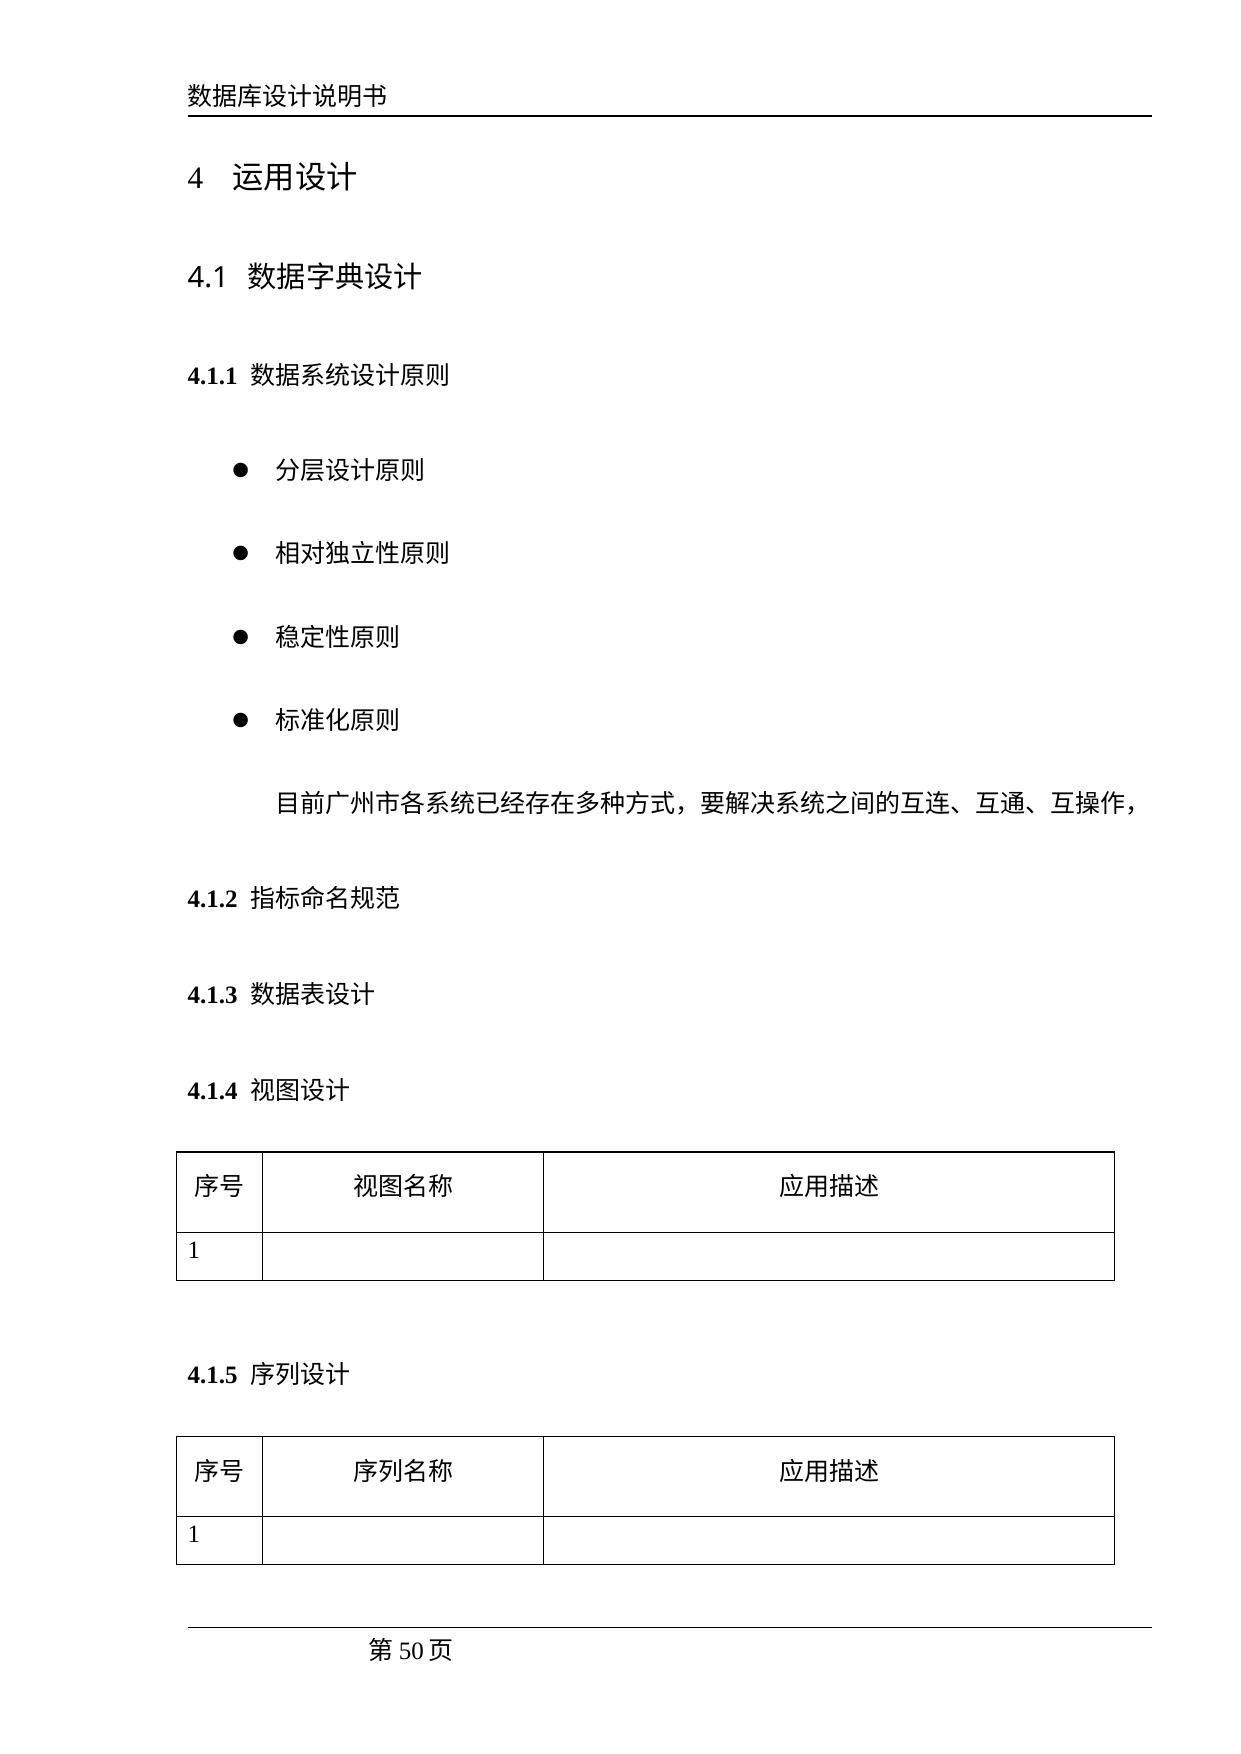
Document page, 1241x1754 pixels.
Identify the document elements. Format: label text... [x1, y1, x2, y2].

text 目前广州市各系统已经存在多种方式，要解决系统之间的互连、互通、互操作， [275, 769, 1152, 834]
subtitle 视图设计 [187, 1056, 1152, 1121]
list 相对独立性原则 [231, 519, 1152, 584]
table_header 序号 [177, 1437, 262, 1516]
table_header 应用描述 [544, 1437, 1114, 1516]
text 数据字典设计 [187, 242, 1152, 307]
table_cell [263, 1233, 543, 1279]
subtitle 数据表设计 [187, 960, 1152, 1025]
list 分层设计原则 [231, 436, 1152, 501]
subtitle 数据系统设计原则 [187, 341, 1152, 406]
table_header 应用描述 [544, 1153, 1114, 1232]
table_cell [263, 1517, 543, 1564]
table_cell [544, 1517, 1114, 1564]
table_cell 1 [177, 1517, 262, 1564]
list 标准化原则 [231, 686, 1152, 751]
table_header 序列名称 [263, 1437, 543, 1516]
subtitle 指标命名规范 [187, 864, 1152, 929]
subtitle 序列设计 [187, 1340, 1152, 1405]
table_cell [544, 1233, 1114, 1279]
table_cell 1 [177, 1233, 262, 1279]
subtitle 运用设计 [187, 142, 1152, 207]
table_header 序号 [177, 1153, 262, 1232]
table_header 视图名称 [263, 1153, 543, 1232]
list 稳定性原则 [231, 603, 1152, 668]
